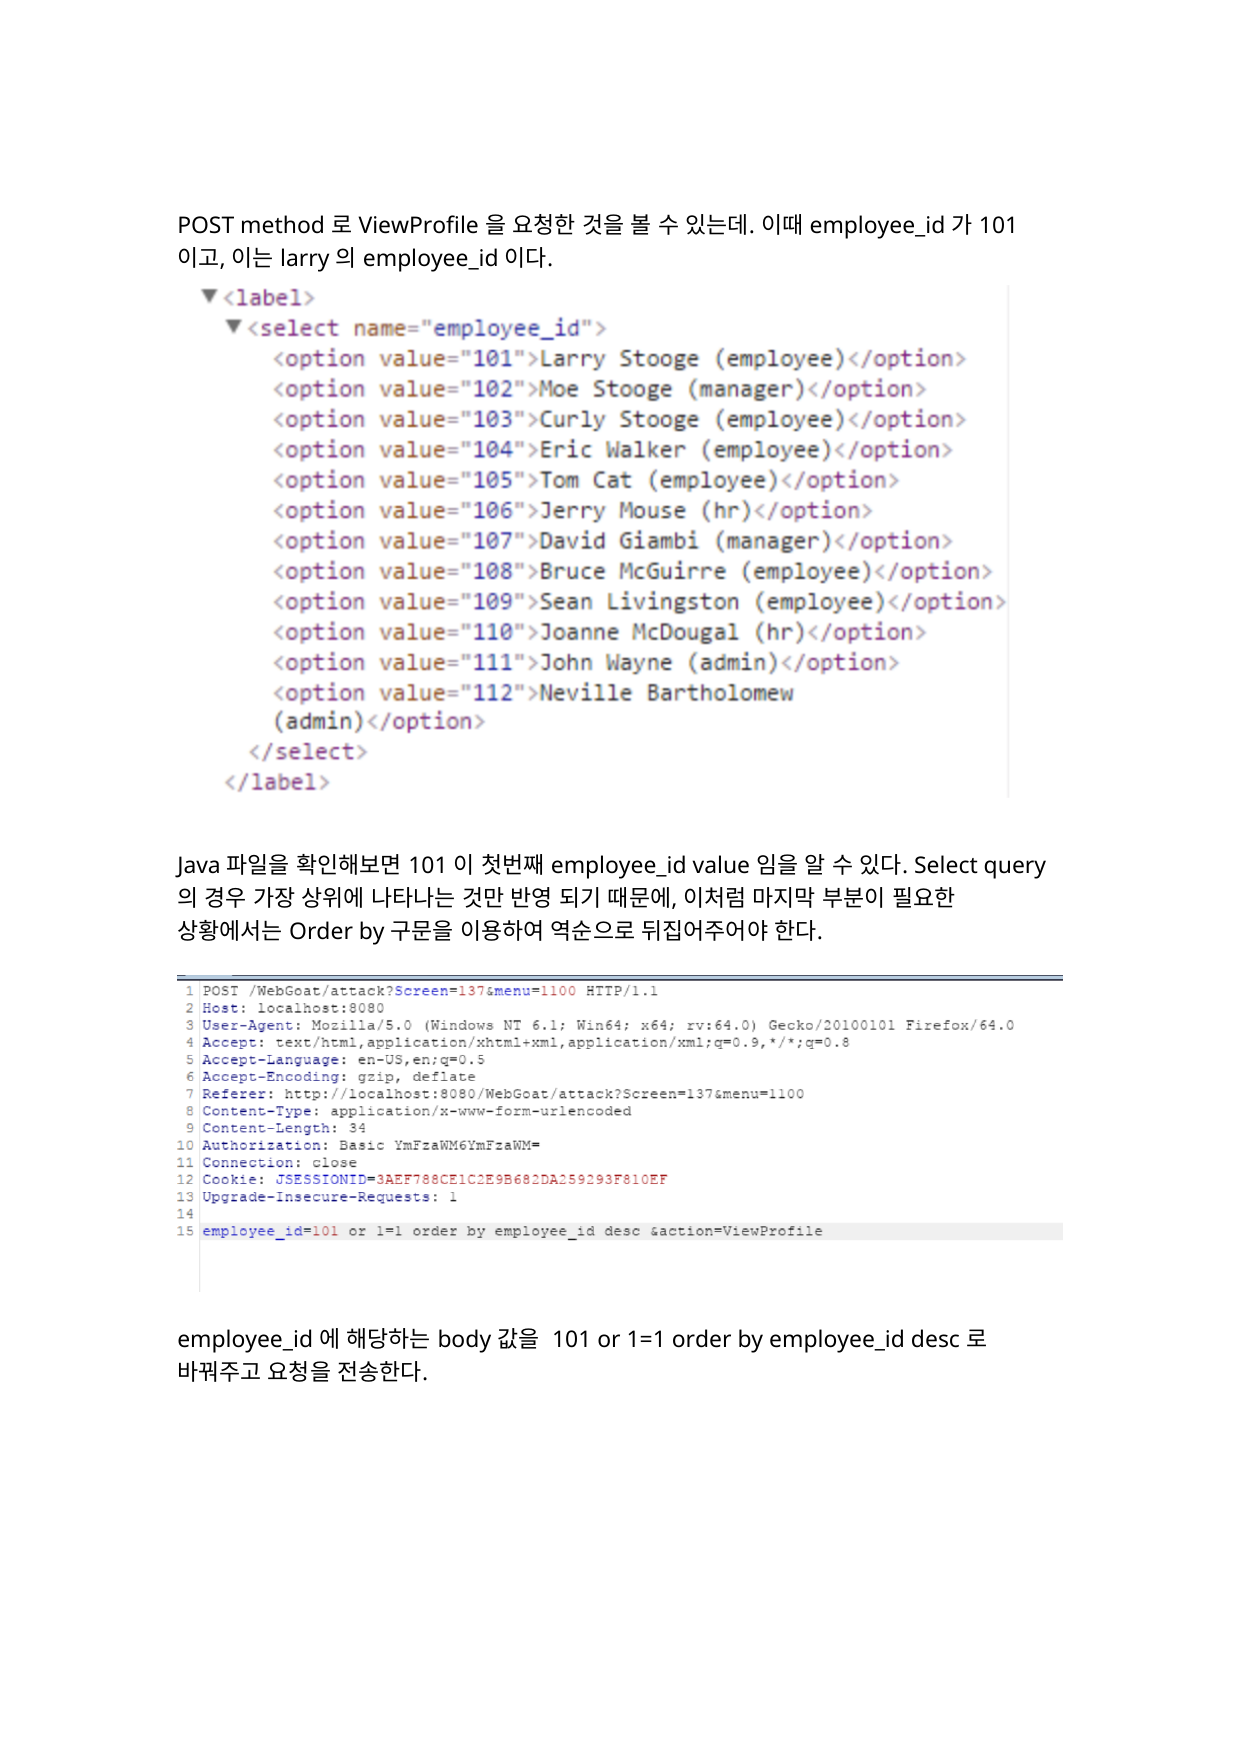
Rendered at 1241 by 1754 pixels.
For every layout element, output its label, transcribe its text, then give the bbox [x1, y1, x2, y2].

text employee_id 에 해당하는 body 값을 101 or 1=1 order by employee_id desc 로 바꿔주고 요청을 전송한다. [177, 1321, 1063, 1388]
text POST method 로 ViewProfile 을 요청한 것을 볼 수 있는데. 이때 employee_id 가 101 이고, 이는 larry 의 employee_id 이다. [177, 207, 1063, 273]
text Java 파일을 확인해보면 101 이 첫번째 employee_id value 임을 알 수 있다. Select query 의 경우 가장 상위에 나타나는 것만 반영 되기 때문에, 이처럼 마지막 부분이 필요한 상황에서는 Order by 구문을 이용하여 역순으로 뒤집어주어야 한다. [177, 847, 1063, 947]
picture [177, 975, 1063, 1292]
picture [177, 273, 1063, 818]
